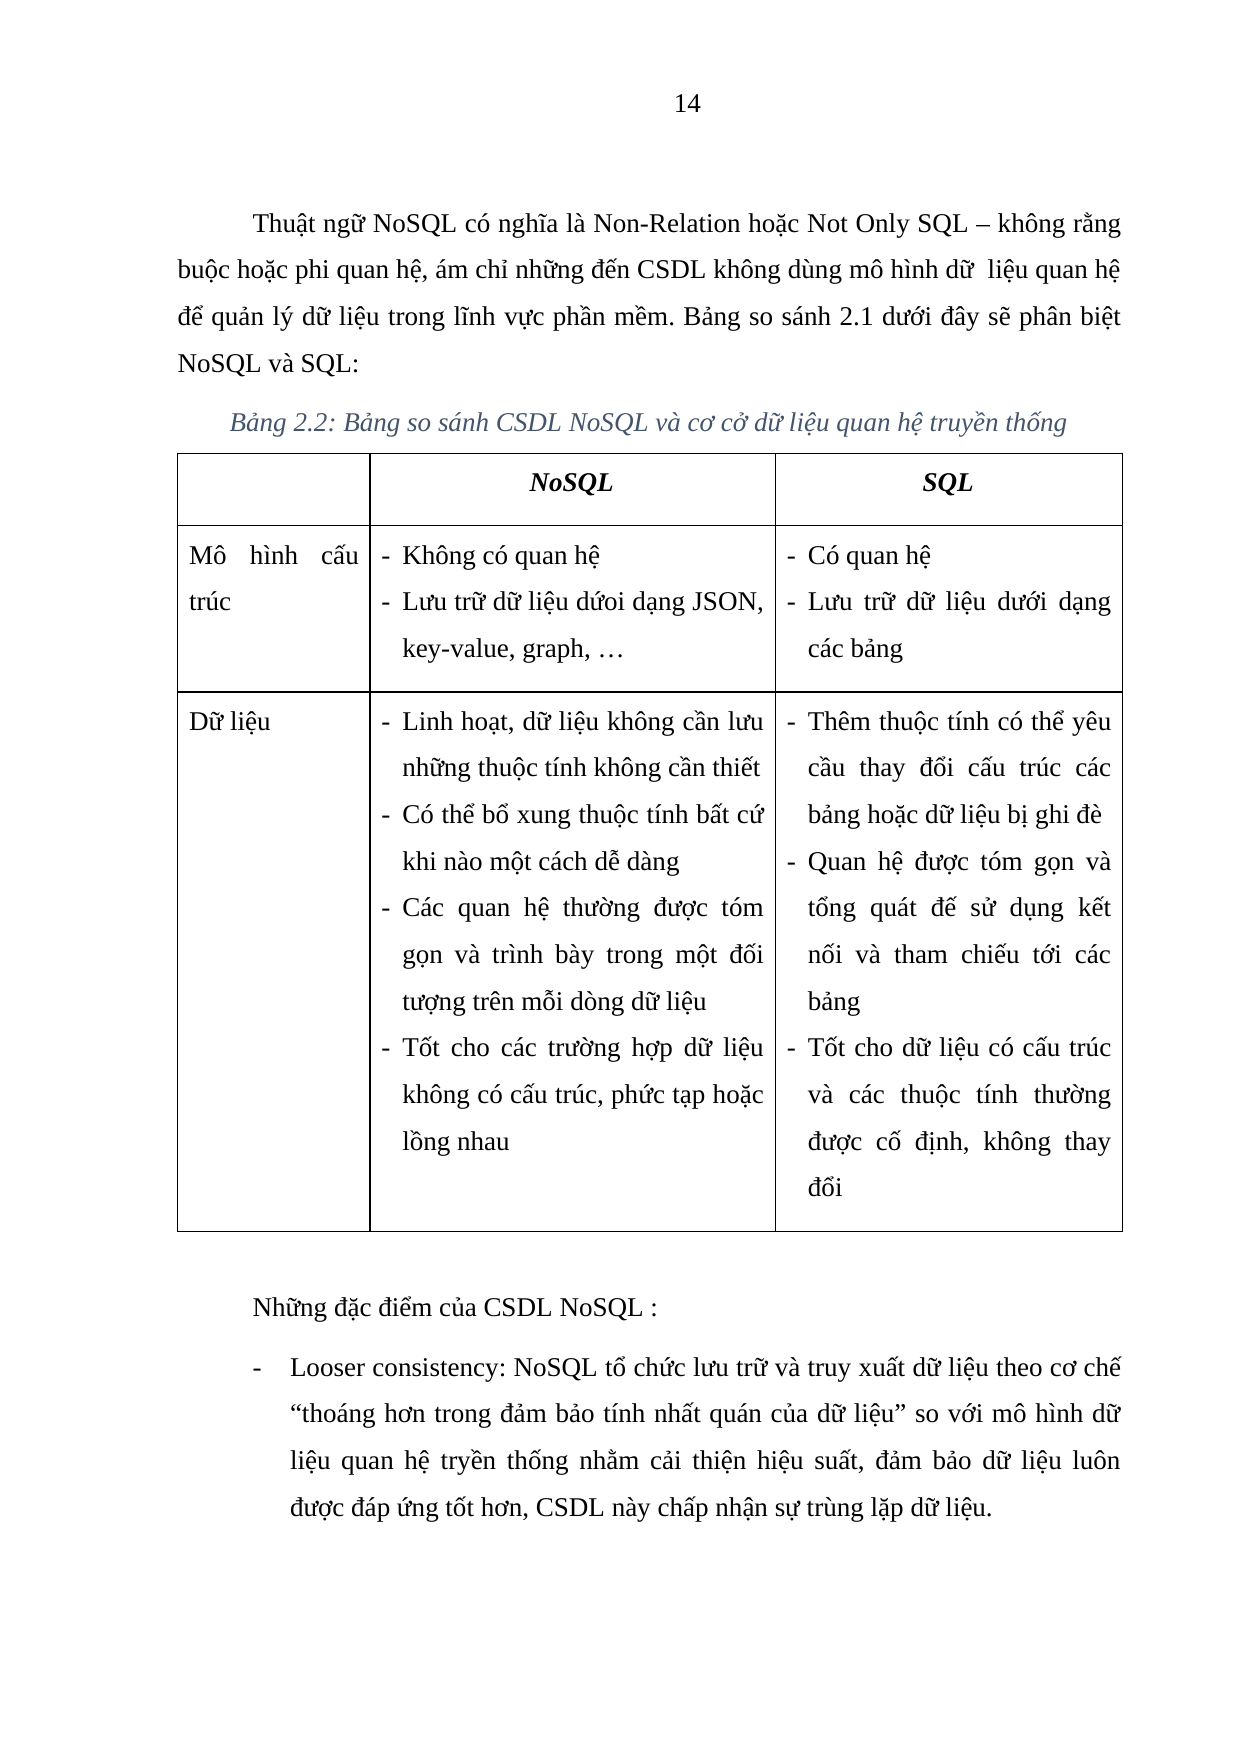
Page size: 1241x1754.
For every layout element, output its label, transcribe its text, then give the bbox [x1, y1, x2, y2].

table_header SQL [776, 454, 1122, 525]
text Thuật ngữ NoSQL có nghĩa là Non-Relation hoặc Not Only SQL – không rằng buộc hoặc phi quan hệ, ám chỉ những đến CSDL không dùng mô hình dữ liệu quan hệ để quản lý dữ liệu trong lĩnh vực phần mềm. Bảng so sánh 2.1 dưới đây sẽ phân biệt NoSQL và SQL: [177, 207, 1122, 378]
table_header [178, 454, 369, 525]
table_header NoSQL [371, 454, 775, 525]
table_cell Thêm thuộc tính có thể yêu cầu thay đổi cấu trúc các bảng hoặc dữ liệu bị ghi đè Quan hệ được tóm gọn và tổng quát đế sử dụng kết nối và tham chiếu tới các bảng Tốt cho dữ liệu có cấu trúc và các thuộc tính thường được cố định, không thay đổi [776, 693, 1122, 1231]
table_cell Linh hoạt, dữ liệu không cần lưu những thuộc tính không cần thiết Có thể bổ xung thuộc tính bất cứ khi nào một cách dễ dàng Các quan hệ thường được tóm gọn và trình bày trong một đối tượng trên mỗi dòng dữ liệu Tốt cho các trường hợp dữ liệu không có cấu trúc, phức tạp hoặc lồng nhau [371, 693, 775, 1231]
table_cell Mô hình cấu trúc [178, 526, 369, 691]
table_cell Không có quan hệ Lưu trữ dữ liệu dứoi dạng JSON, key-value, graph, … [371, 526, 775, 691]
text Những đặc điểm của CSDL NoSQL : [177, 1292, 1122, 1323]
list Looser consistency: NoSQL tổ chức lưu trữ và truy xuất dữ liệu theo cơ chế “thoáng hơn trong đảm bảo tính nhất quán của dữ liệu” so với mô hình dữ liệu quan hệ tryền thống nhằm cải thiện hiệu suất, đảm bảo dữ liệu luôn được đáp ứng tốt hơn, CSDL này chấp nhận sự trùng lặp dữ liệu. [252, 1351, 1122, 1522]
table_cell Dữ liệu [178, 693, 369, 1231]
table_cell Có quan hệ Lưu trữ dữ liệu dưới dạng các bảng [776, 526, 1122, 691]
